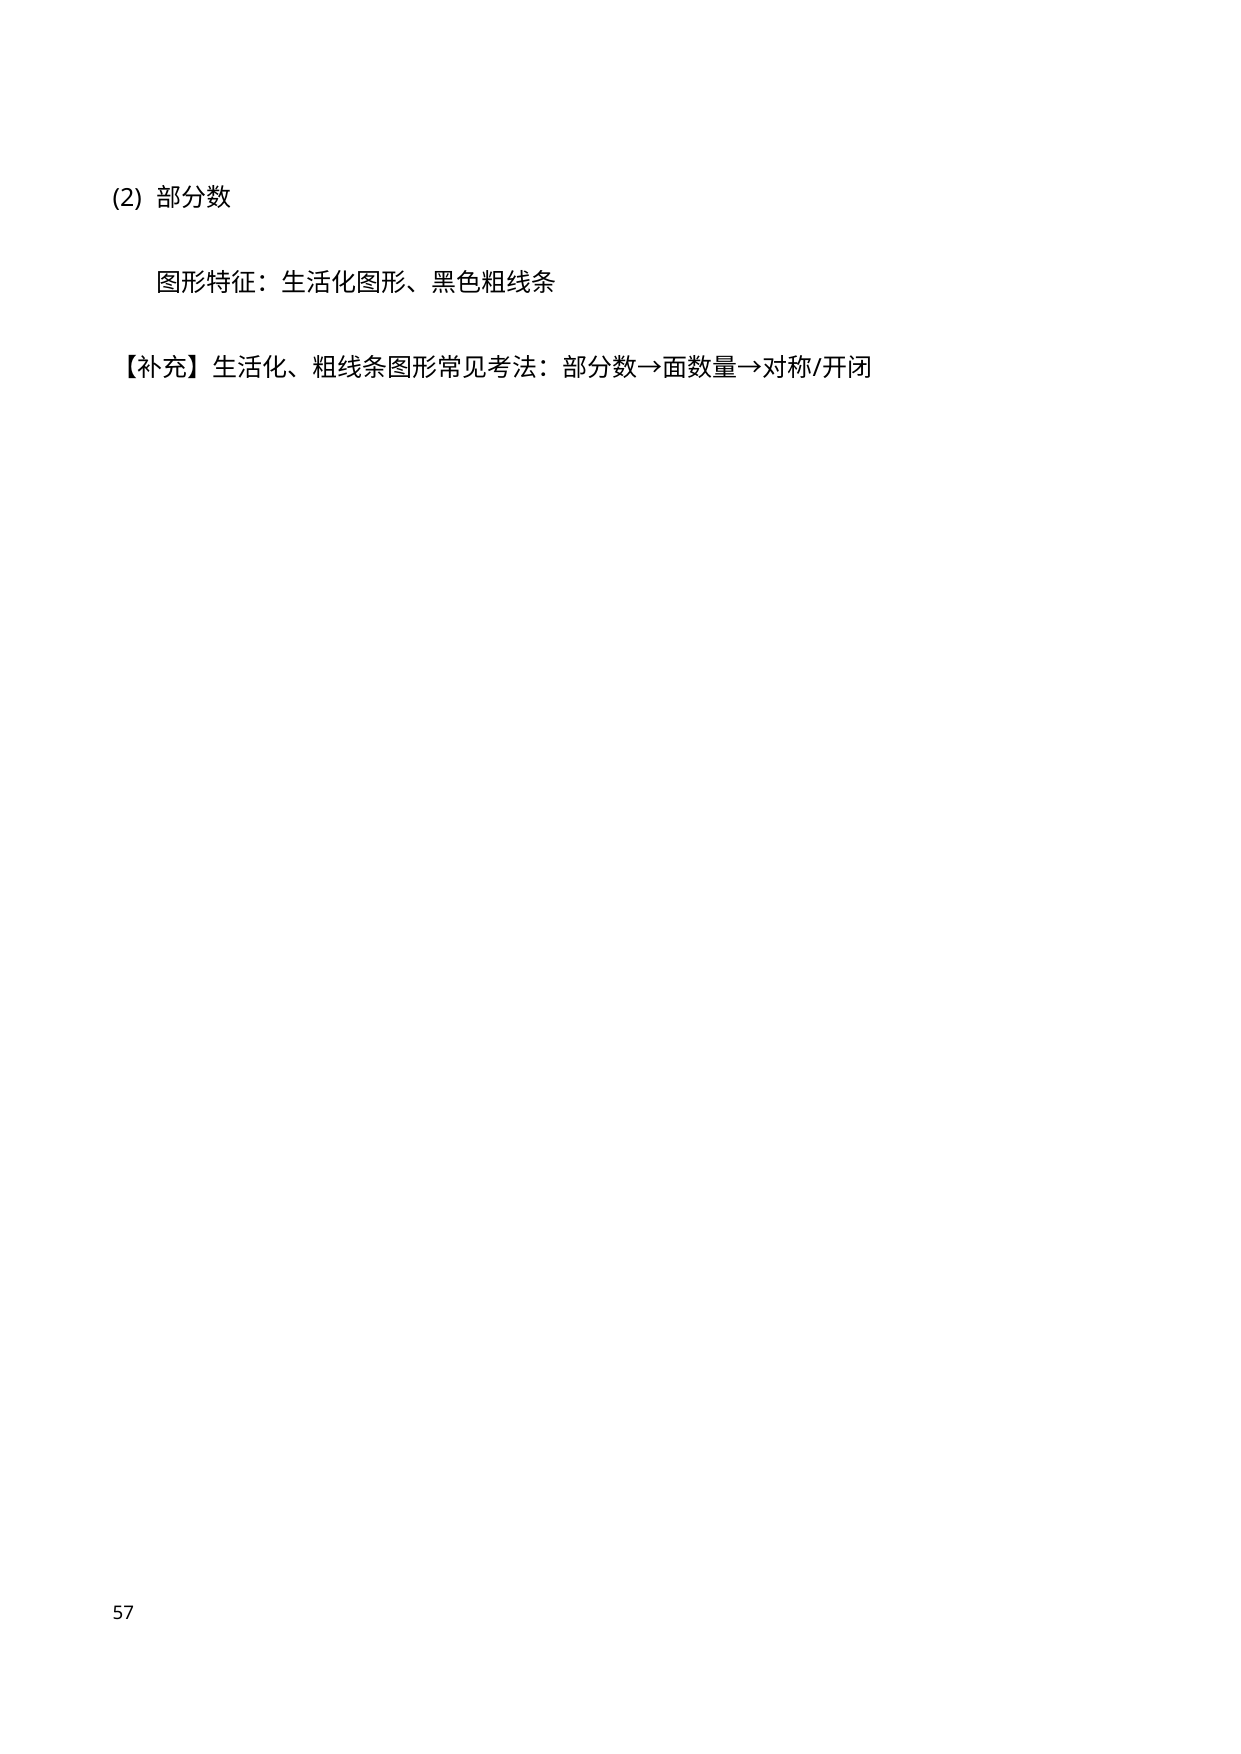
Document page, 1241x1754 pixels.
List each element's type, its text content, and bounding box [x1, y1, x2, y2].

list 部分数 [112, 162, 1128, 229]
list 图形特征：生活化图形、黑色粗线条 [156, 247, 1128, 314]
text 【补充】生活化、粗线条图形常见考法：部分数→面数量→对称/开闭 [112, 331, 1128, 399]
